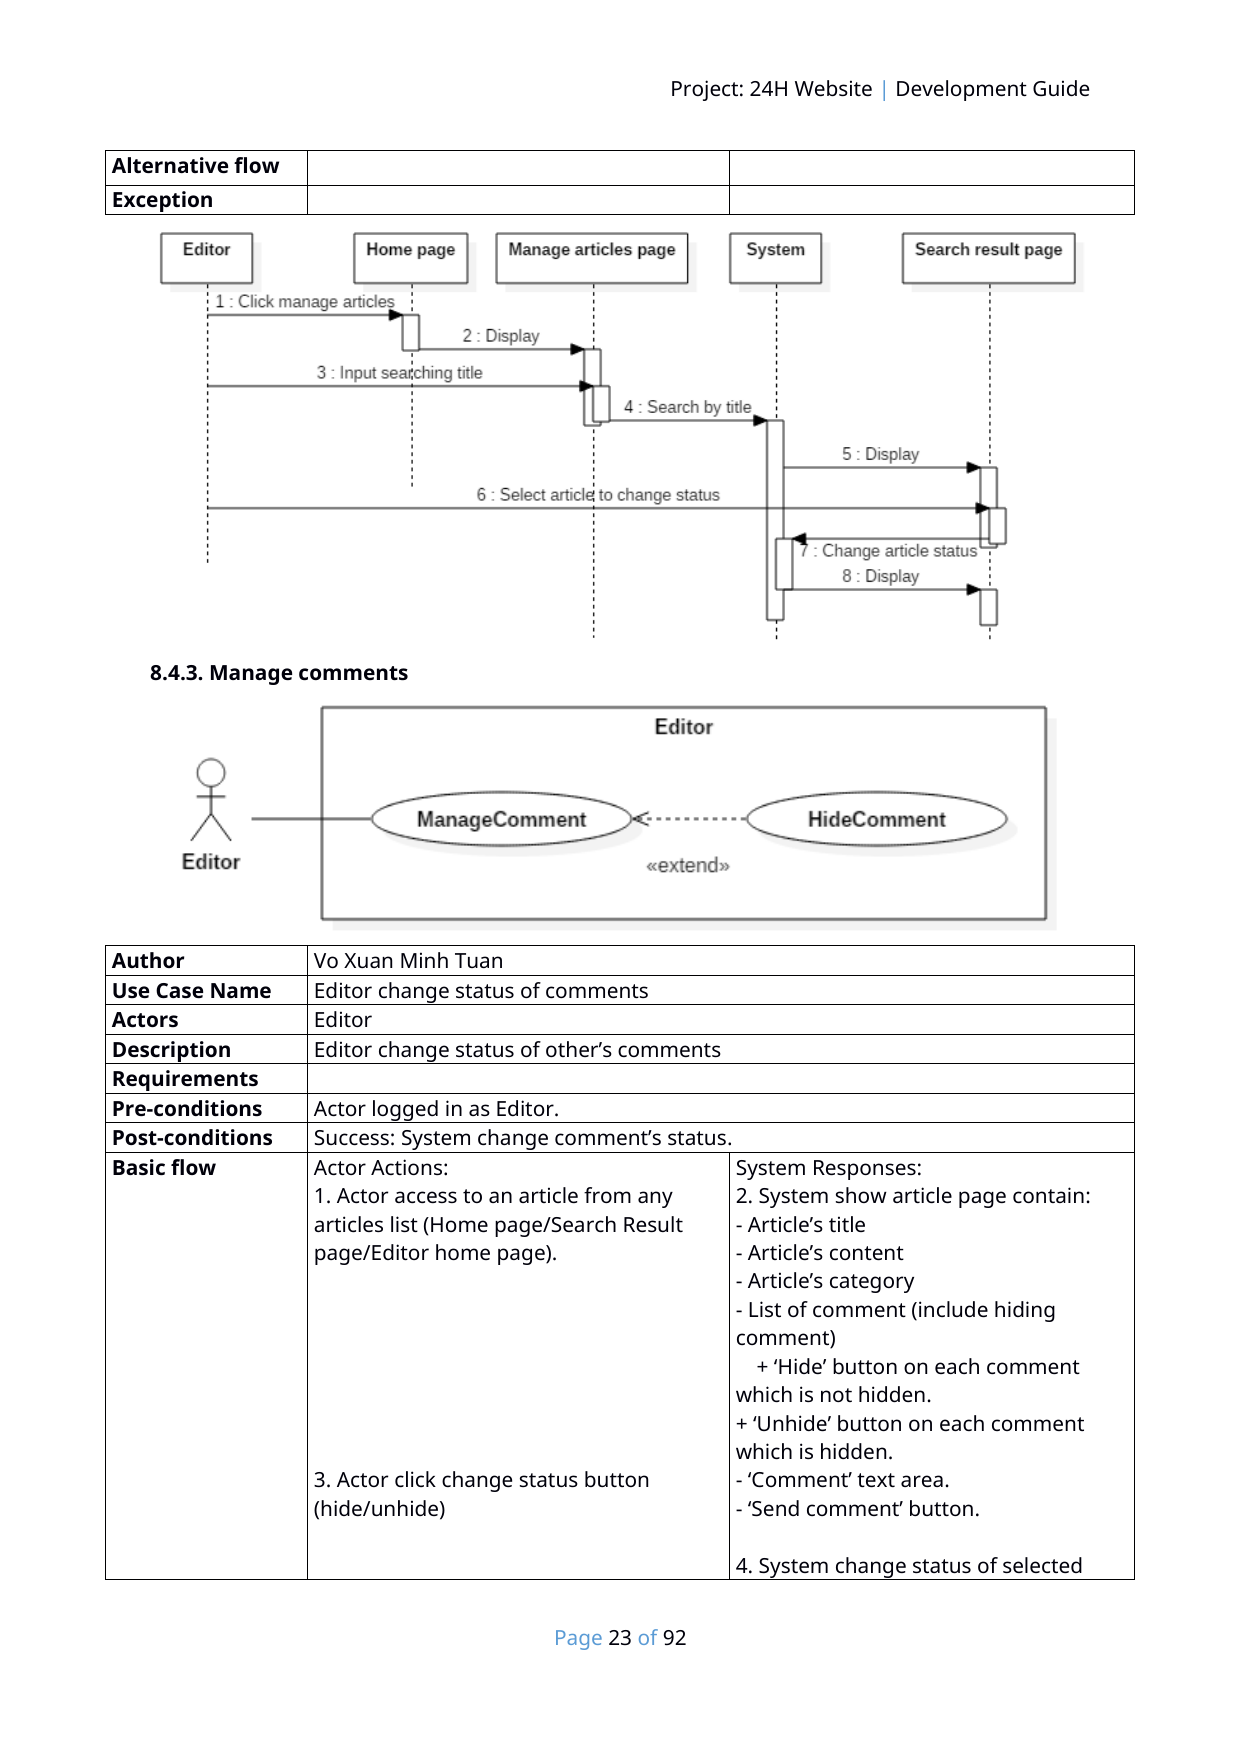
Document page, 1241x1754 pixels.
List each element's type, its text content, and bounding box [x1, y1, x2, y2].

table_cell Basic flow [106, 1153, 307, 1579]
table_cell Editor change status of comments [308, 976, 1134, 1004]
table_cell [730, 151, 1134, 184]
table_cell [730, 1153, 1134, 1579]
table_cell Editor [308, 1005, 1134, 1034]
table_cell Alternative flow [106, 151, 307, 184]
table_cell Editor change status of other’s comments [308, 1035, 1134, 1063]
table_cell [308, 151, 729, 184]
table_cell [308, 1153, 729, 1579]
table_cell Success: System change comment’s status. [308, 1123, 1134, 1152]
table_header Author [106, 946, 307, 975]
table_cell Exception [106, 186, 307, 214]
picture [169, 692, 1071, 940]
table_cell Actors [106, 1005, 307, 1034]
text 8.4.3. Manage comments [150, 658, 1090, 686]
table_cell Actor logged in as Editor. [308, 1094, 1134, 1122]
table_cell Use Case Name [106, 976, 307, 1004]
table_cell [308, 1064, 1134, 1093]
table_cell Post-conditions [106, 1123, 307, 1152]
table_cell [730, 186, 1134, 214]
table_cell Description [106, 1035, 307, 1063]
table_cell Requirements [106, 1064, 307, 1093]
table_header Vo Xuan Minh Tuan [308, 946, 1134, 975]
table_cell Pre-conditions [106, 1094, 307, 1122]
picture [150, 221, 1091, 652]
table_cell [308, 186, 729, 214]
